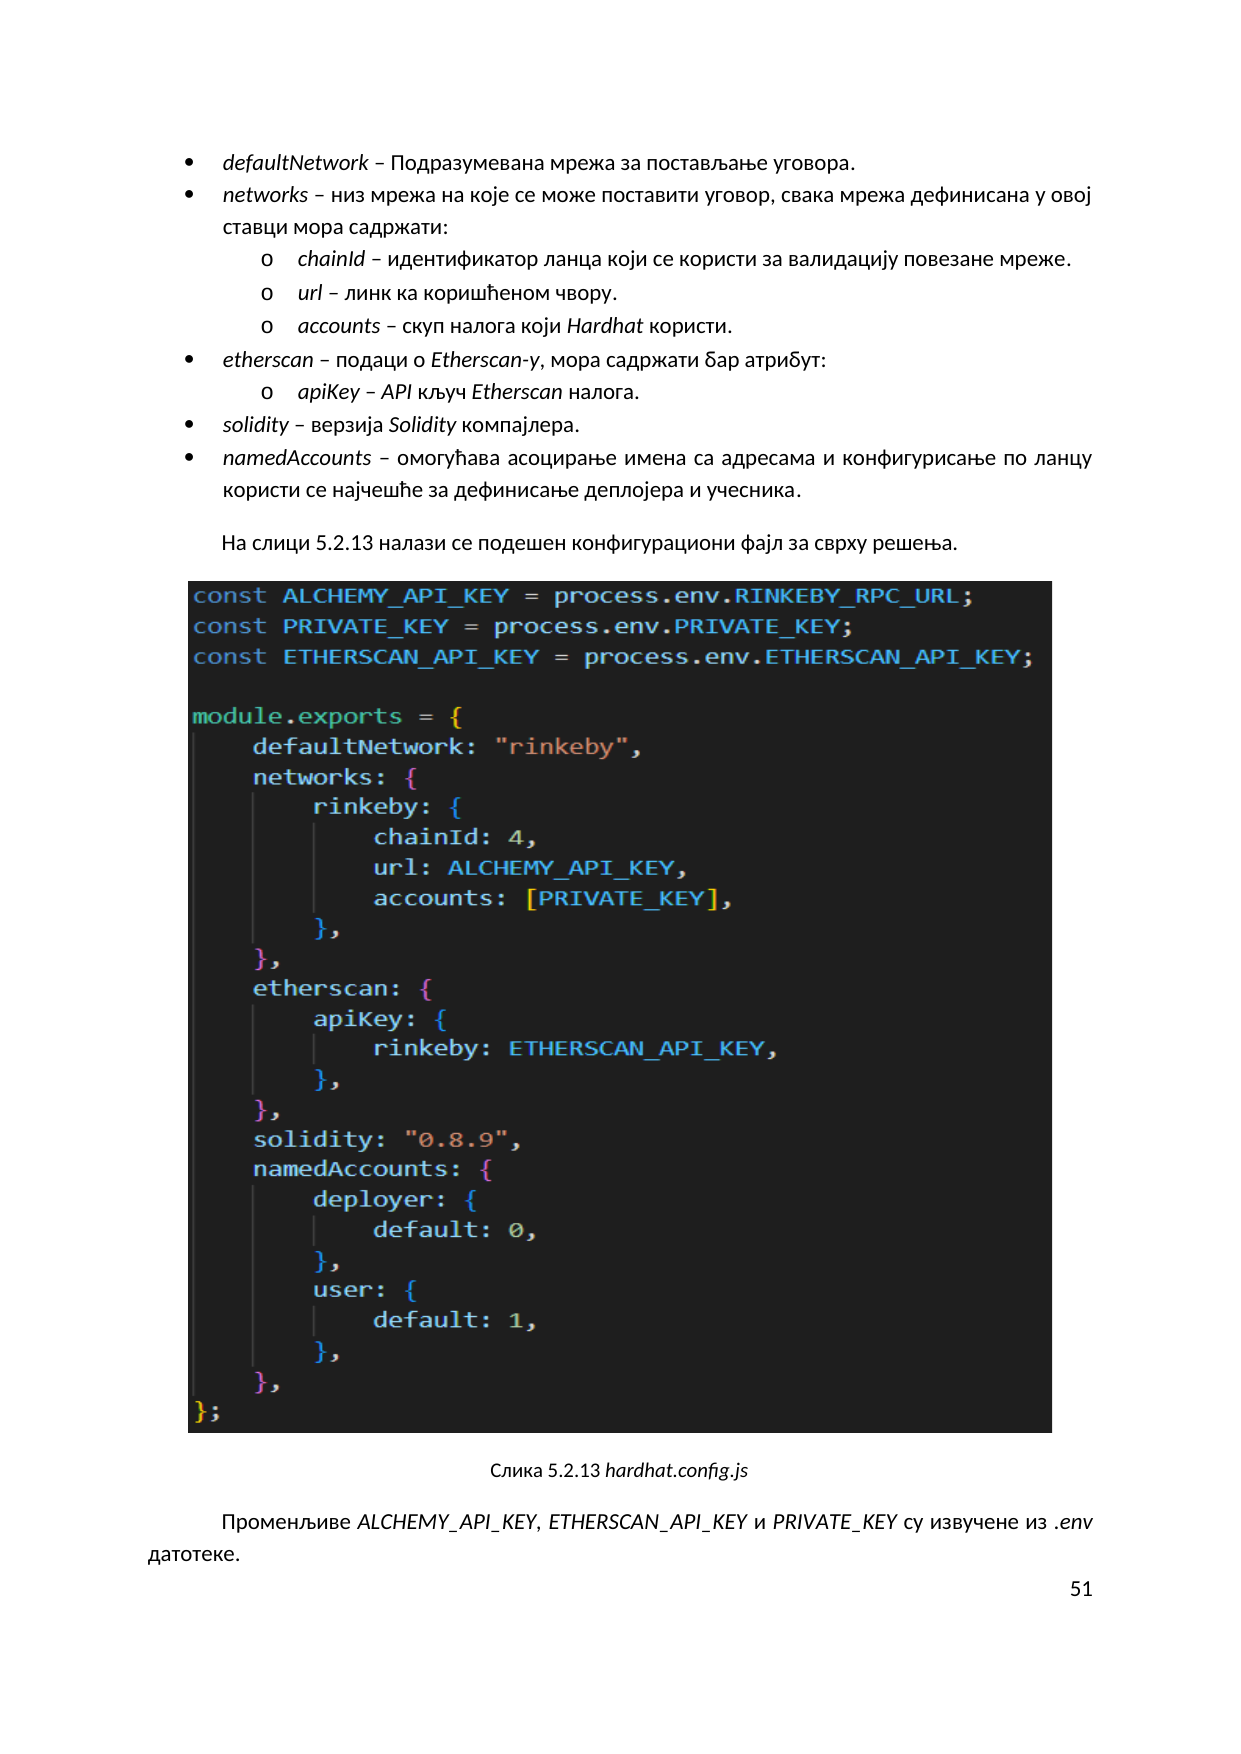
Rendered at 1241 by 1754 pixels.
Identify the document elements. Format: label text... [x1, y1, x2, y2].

list defaultNetwork – Подразумевана мрежа за постављање уговора. [185, 148, 1093, 176]
list etherscan – подаци о Etherscan-у, мора садржати бар атрибут: [185, 345, 1093, 373]
list apiKey – API кључ Etherscan налога. [260, 377, 1093, 406]
list namedAccounts – омогућава асоцирање имена са адресама и конфигурисање по ланцу користи се најчешће за дефинисање деплојера и учесника. [185, 443, 1093, 503]
text Променљиве ALCHEMY_API_KEY, ETHERSCAN_API_KEY и PRIVATE_KEY су извучене из .env датотеке. [148, 1507, 1093, 1567]
list solidity – верзија Solidity компајлера. [185, 411, 1093, 438]
text Слика 5.2.13 hardhat.config.js [148, 1457, 1093, 1483]
list chainId – идентификатор ланца који се користи за валидацију повезане мреже. [260, 244, 1093, 273]
list accounts – скуп налога који Hardhat користи. [260, 311, 1093, 340]
list networks – низ мрежа на које се може поставити уговор, свака мрежа дефинисана у овој ставци мора садржати: [185, 180, 1093, 240]
picture [188, 581, 1053, 1433]
text На слици 5.2.13 налази се подешен конфигурациони фајл за сврху решења. [221, 528, 1093, 556]
list url – линк ка коришћеном чвору. [260, 278, 1093, 307]
